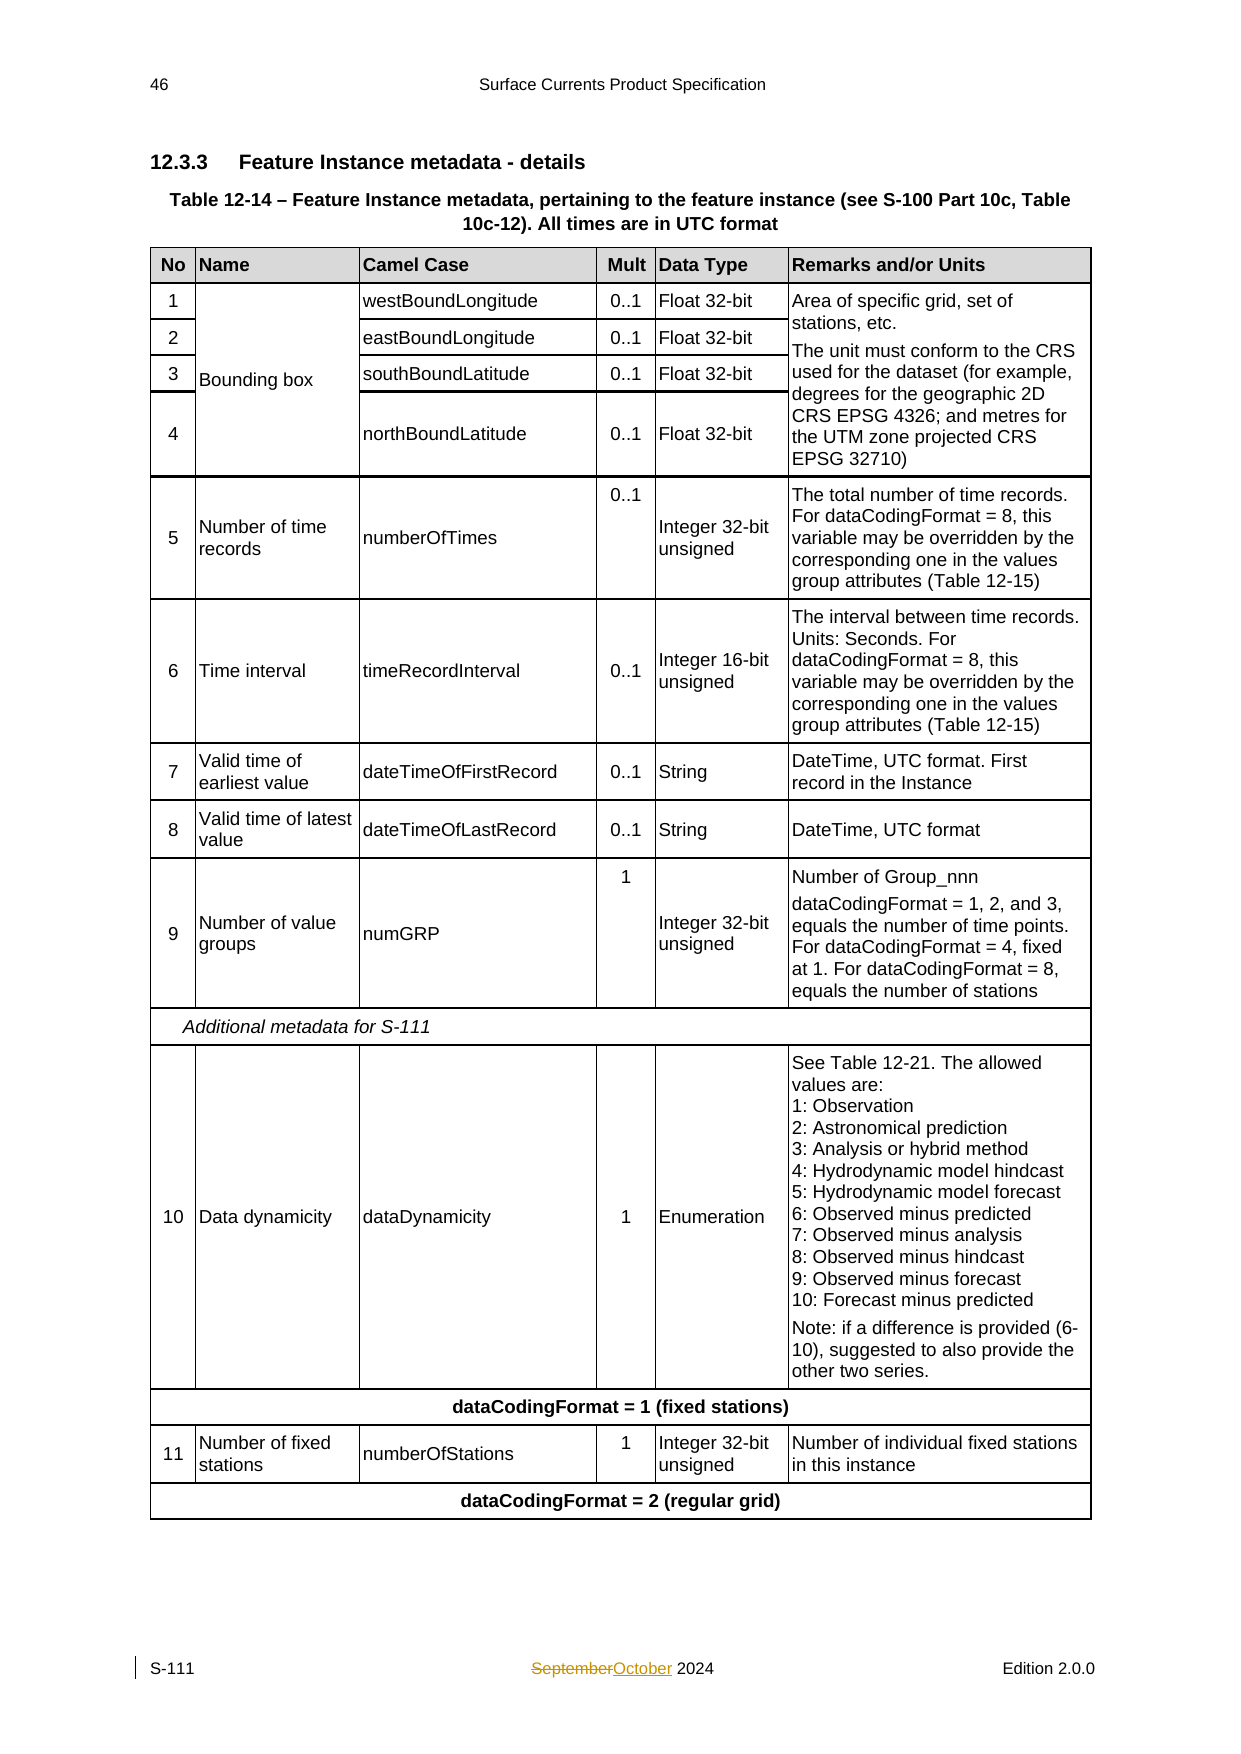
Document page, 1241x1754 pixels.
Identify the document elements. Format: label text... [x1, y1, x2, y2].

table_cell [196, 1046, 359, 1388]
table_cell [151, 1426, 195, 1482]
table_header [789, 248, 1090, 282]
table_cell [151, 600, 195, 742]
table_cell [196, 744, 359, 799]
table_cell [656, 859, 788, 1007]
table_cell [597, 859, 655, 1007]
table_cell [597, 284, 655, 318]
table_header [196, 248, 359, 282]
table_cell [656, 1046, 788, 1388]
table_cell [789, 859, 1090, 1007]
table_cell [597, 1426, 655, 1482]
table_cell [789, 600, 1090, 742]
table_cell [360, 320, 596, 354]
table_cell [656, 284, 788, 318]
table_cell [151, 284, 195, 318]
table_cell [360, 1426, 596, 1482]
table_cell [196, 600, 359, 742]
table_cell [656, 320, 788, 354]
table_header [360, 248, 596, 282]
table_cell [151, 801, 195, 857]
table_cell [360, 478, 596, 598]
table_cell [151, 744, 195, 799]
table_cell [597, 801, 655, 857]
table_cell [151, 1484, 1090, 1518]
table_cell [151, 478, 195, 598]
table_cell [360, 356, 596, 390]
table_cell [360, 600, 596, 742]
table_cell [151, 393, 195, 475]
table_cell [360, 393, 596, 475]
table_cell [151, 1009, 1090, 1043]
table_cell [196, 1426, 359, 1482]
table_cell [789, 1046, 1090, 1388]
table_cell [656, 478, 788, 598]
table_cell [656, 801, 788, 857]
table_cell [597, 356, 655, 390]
subtitle Feature Instance metadata - details [150, 150, 1090, 174]
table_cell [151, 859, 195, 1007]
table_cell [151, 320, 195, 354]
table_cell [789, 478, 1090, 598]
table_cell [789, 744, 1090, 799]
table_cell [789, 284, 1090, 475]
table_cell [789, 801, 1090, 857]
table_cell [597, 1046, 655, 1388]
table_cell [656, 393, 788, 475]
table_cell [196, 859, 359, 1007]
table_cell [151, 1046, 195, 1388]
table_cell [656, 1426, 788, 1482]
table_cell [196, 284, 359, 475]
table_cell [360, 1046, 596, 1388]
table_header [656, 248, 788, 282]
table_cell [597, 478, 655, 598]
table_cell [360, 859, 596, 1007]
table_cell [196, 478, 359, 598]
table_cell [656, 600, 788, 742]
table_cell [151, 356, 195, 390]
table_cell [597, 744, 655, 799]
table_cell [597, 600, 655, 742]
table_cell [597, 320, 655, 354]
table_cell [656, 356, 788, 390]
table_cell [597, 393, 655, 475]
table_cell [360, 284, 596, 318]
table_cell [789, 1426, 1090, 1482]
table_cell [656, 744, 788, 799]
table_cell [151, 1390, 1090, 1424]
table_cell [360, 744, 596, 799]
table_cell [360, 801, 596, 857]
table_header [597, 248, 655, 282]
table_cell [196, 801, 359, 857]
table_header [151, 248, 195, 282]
